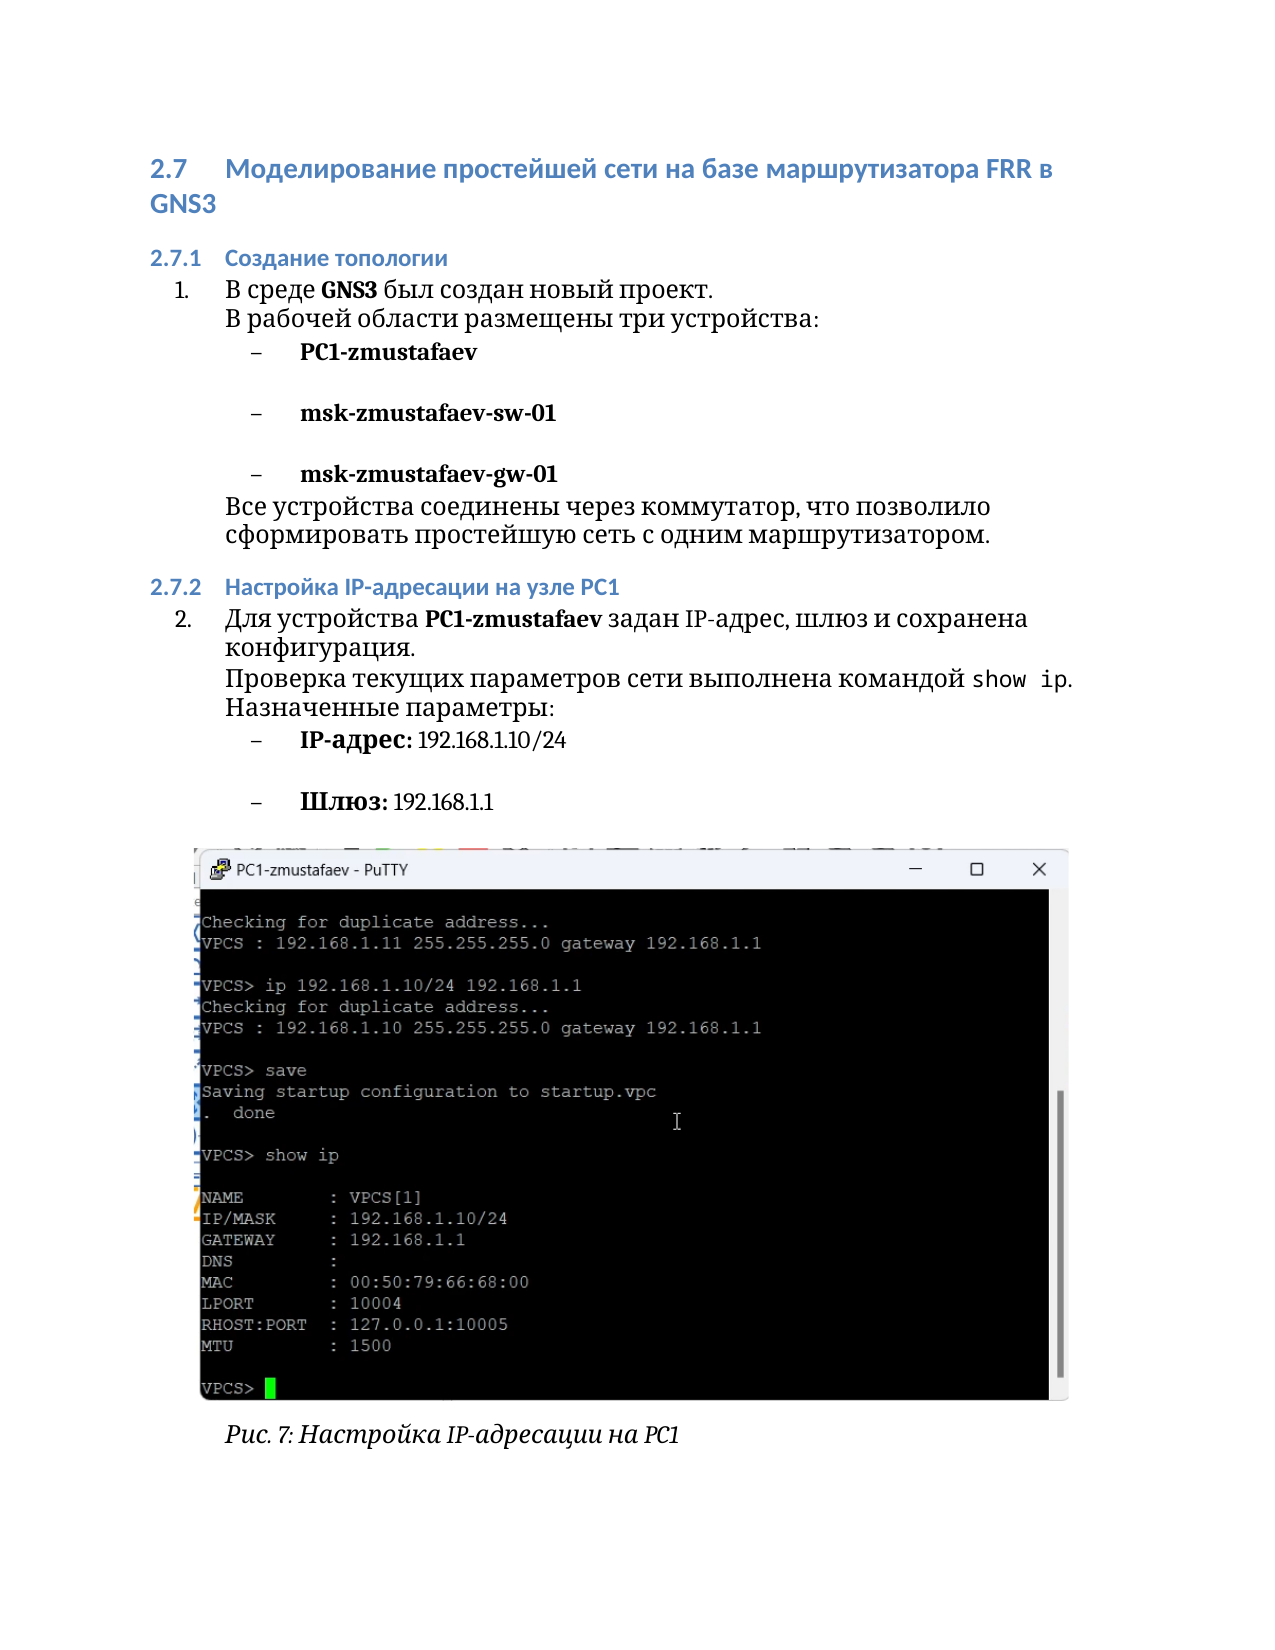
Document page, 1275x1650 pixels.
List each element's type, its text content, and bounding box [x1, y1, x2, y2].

picture [193, 848, 1069, 1401]
subtitle 2.7.2 Настройка IP-адресации на узле PC1 [150, 571, 1125, 601]
list Рис. 7: Настройка IP-адресации на PC1 [175, 1421, 1125, 1450]
list Шлюз: 192.168.1.1 [250, 788, 1125, 816]
list IP-адрес: 192.168.1.10/24 [250, 726, 1125, 784]
subtitle 2.7 Моделирование простейшей сети на базе маршрутизатора FRR в GNS3 [150, 150, 1125, 221]
list Для устройства PC1-zmustafaev задан IP-адрес, шлюз и сохранена конфигурация. Проверка текущих параметров сети выполнена командой show ip. Назначенные параметры: [175, 605, 1125, 723]
list В среде GNS3 был создан новый проект. В рабочей области размещены три устройства: [175, 276, 1125, 334]
list PC1-zmustafaev [250, 338, 1125, 395]
list msk-zmustafaev-gw-01 [250, 460, 1125, 489]
list Все устройства соединены через коммутатор, что позволило сформировать простейшую сеть с одним маршрутизатором. [175, 493, 1125, 550]
subtitle 2.7.1 Создание топологии [150, 242, 1125, 273]
list msk-zmustafaev-sw-01 [250, 399, 1125, 456]
